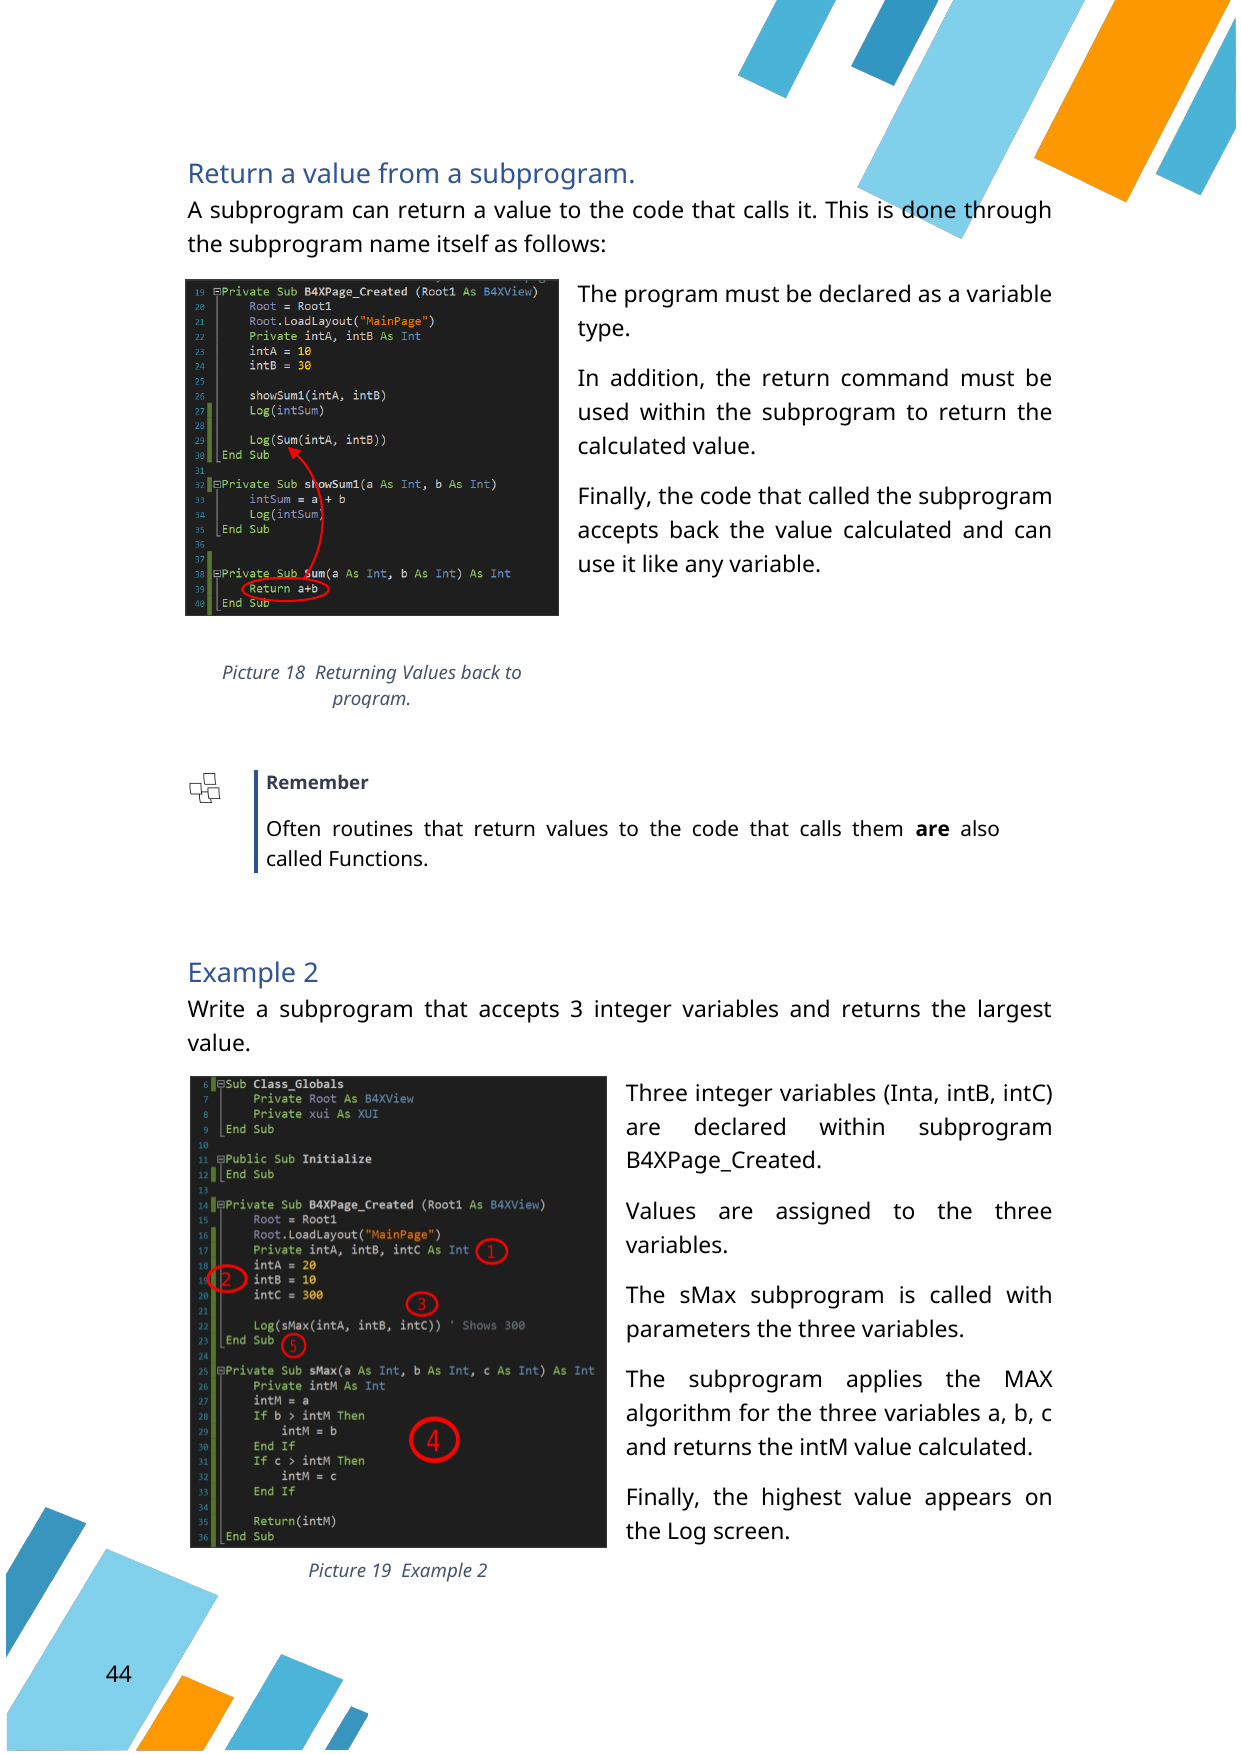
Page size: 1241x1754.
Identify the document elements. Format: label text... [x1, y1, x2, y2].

picture [187, 770, 223, 806]
text The sMax subprogram is called with parameters the three variables. [607, 1279, 1053, 1344]
text The program must be declared as a variable type. [187, 278, 1053, 343]
subtitle Return a value from a subprogram. [187, 154, 1053, 191]
text Write a subprogram that accepts 3 integer variables and returns the largest value. [187, 993, 1053, 1058]
picture [185, 279, 559, 616]
text Values are assigned to the three variables. [607, 1195, 1053, 1260]
picture [6, 1076, 607, 1751]
subtitle Example 2 [187, 953, 1053, 990]
text In addition, the return command must be used within the subprogram to return the calculated value. [559, 362, 1053, 461]
text Finally, the code that called the subprogram accepts back the value calculated and can use it like any variable. [559, 480, 1053, 579]
text Three integer variables (Inta, intB, intC) are declared within subprogram B4XPage_Created. [607, 1077, 1053, 1176]
text The subprogram applies the MAX algorithm for the three variables a, b, c and returns the intM value calculated. [607, 1363, 1053, 1462]
text A subprogram can return a value to the code that calls it. This is done through the subprogram name itself as follows: [187, 194, 1053, 259]
picture [738, 0, 1236, 239]
text Finally, the highest value appears on the Log screen. [607, 1481, 1053, 1546]
